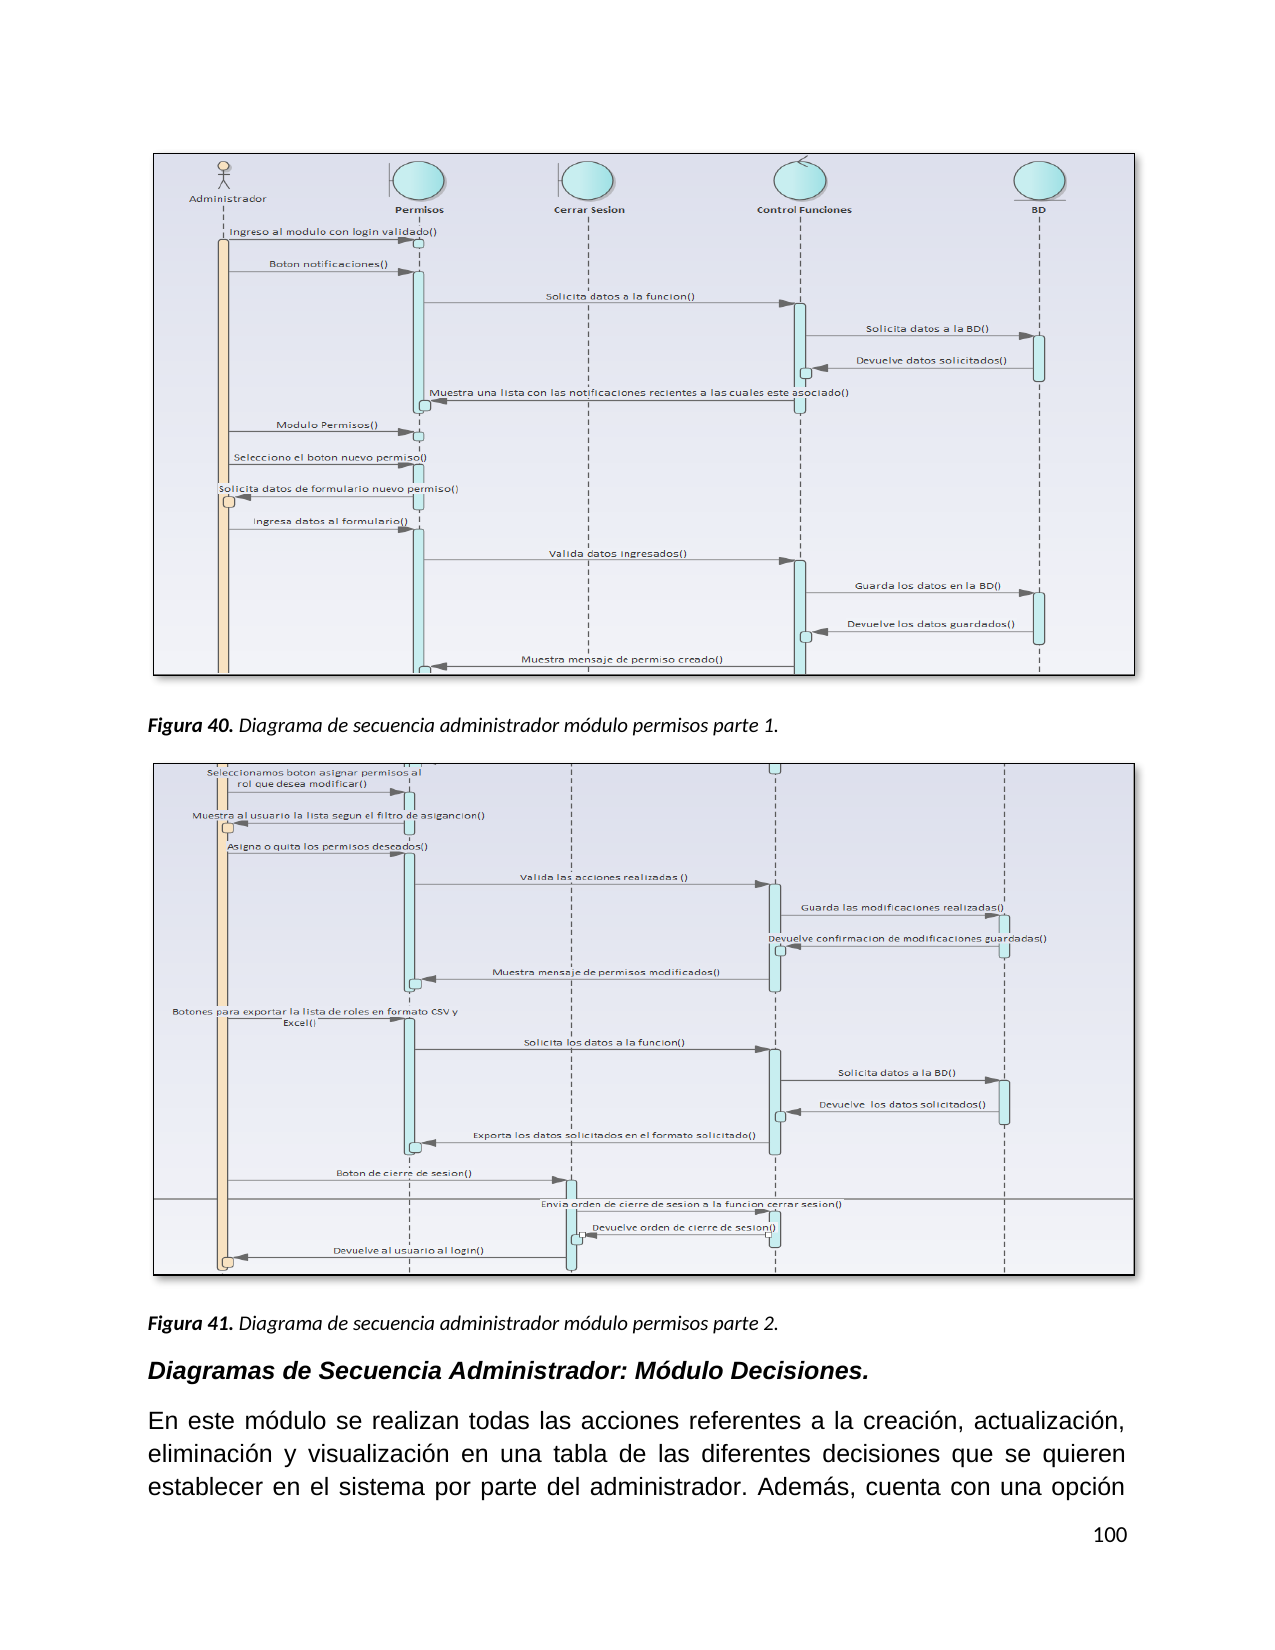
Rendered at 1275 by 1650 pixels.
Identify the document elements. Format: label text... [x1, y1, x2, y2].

text Diagramas de Secuencia Administrador: Módulo Decisiones. [148, 1356, 1127, 1385]
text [148, 1406, 1127, 1501]
text Figura 40. Diagrama de secuencia administrador módulo permisos parte 1. [148, 712, 1127, 738]
picture [154, 764, 1134, 1274]
text Figura 41. Diagrama de secuencia administrador módulo permisos parte 2. [148, 1310, 1127, 1336]
picture [154, 154, 1134, 675]
